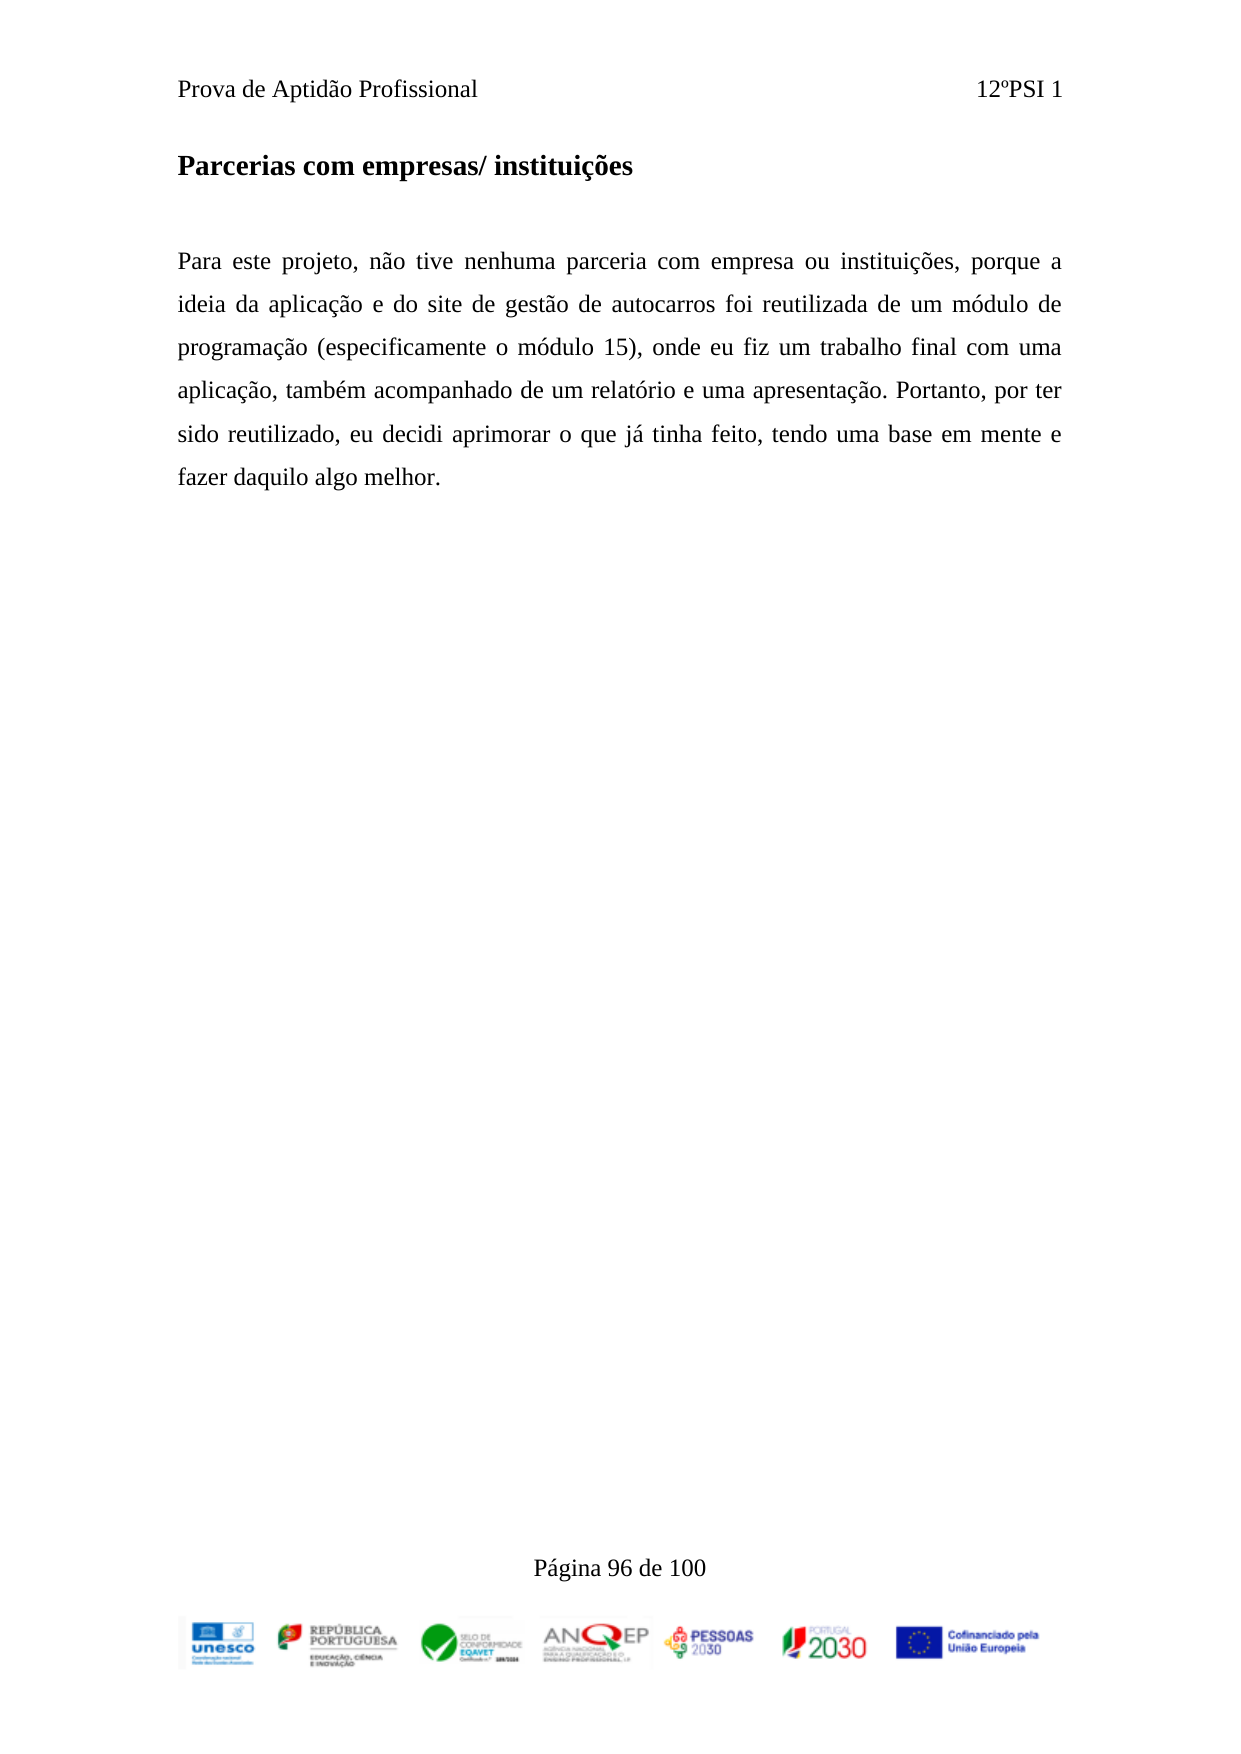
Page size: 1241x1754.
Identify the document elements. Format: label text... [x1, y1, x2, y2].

picture [177, 1615, 1084, 1677]
subtitle Parcerias com empresas/ instituições [177, 148, 1063, 181]
text Para este projeto, não tive nenhuma parceria com empresa ou instituições, porque a ideia da aplicação e do site de gestão de autocarros foi reutilizada de um módulo de programação (especificamente o módulo 15), onde eu fiz um trabalho final com uma aplicação, também acompanhado de um relatório e uma apresentação. Portanto, por ter sido reutilizado, eu decidi aprimorar o que já tinha feito, tendo uma base em mente e fazer daquilo algo melhor. [177, 246, 1063, 491]
